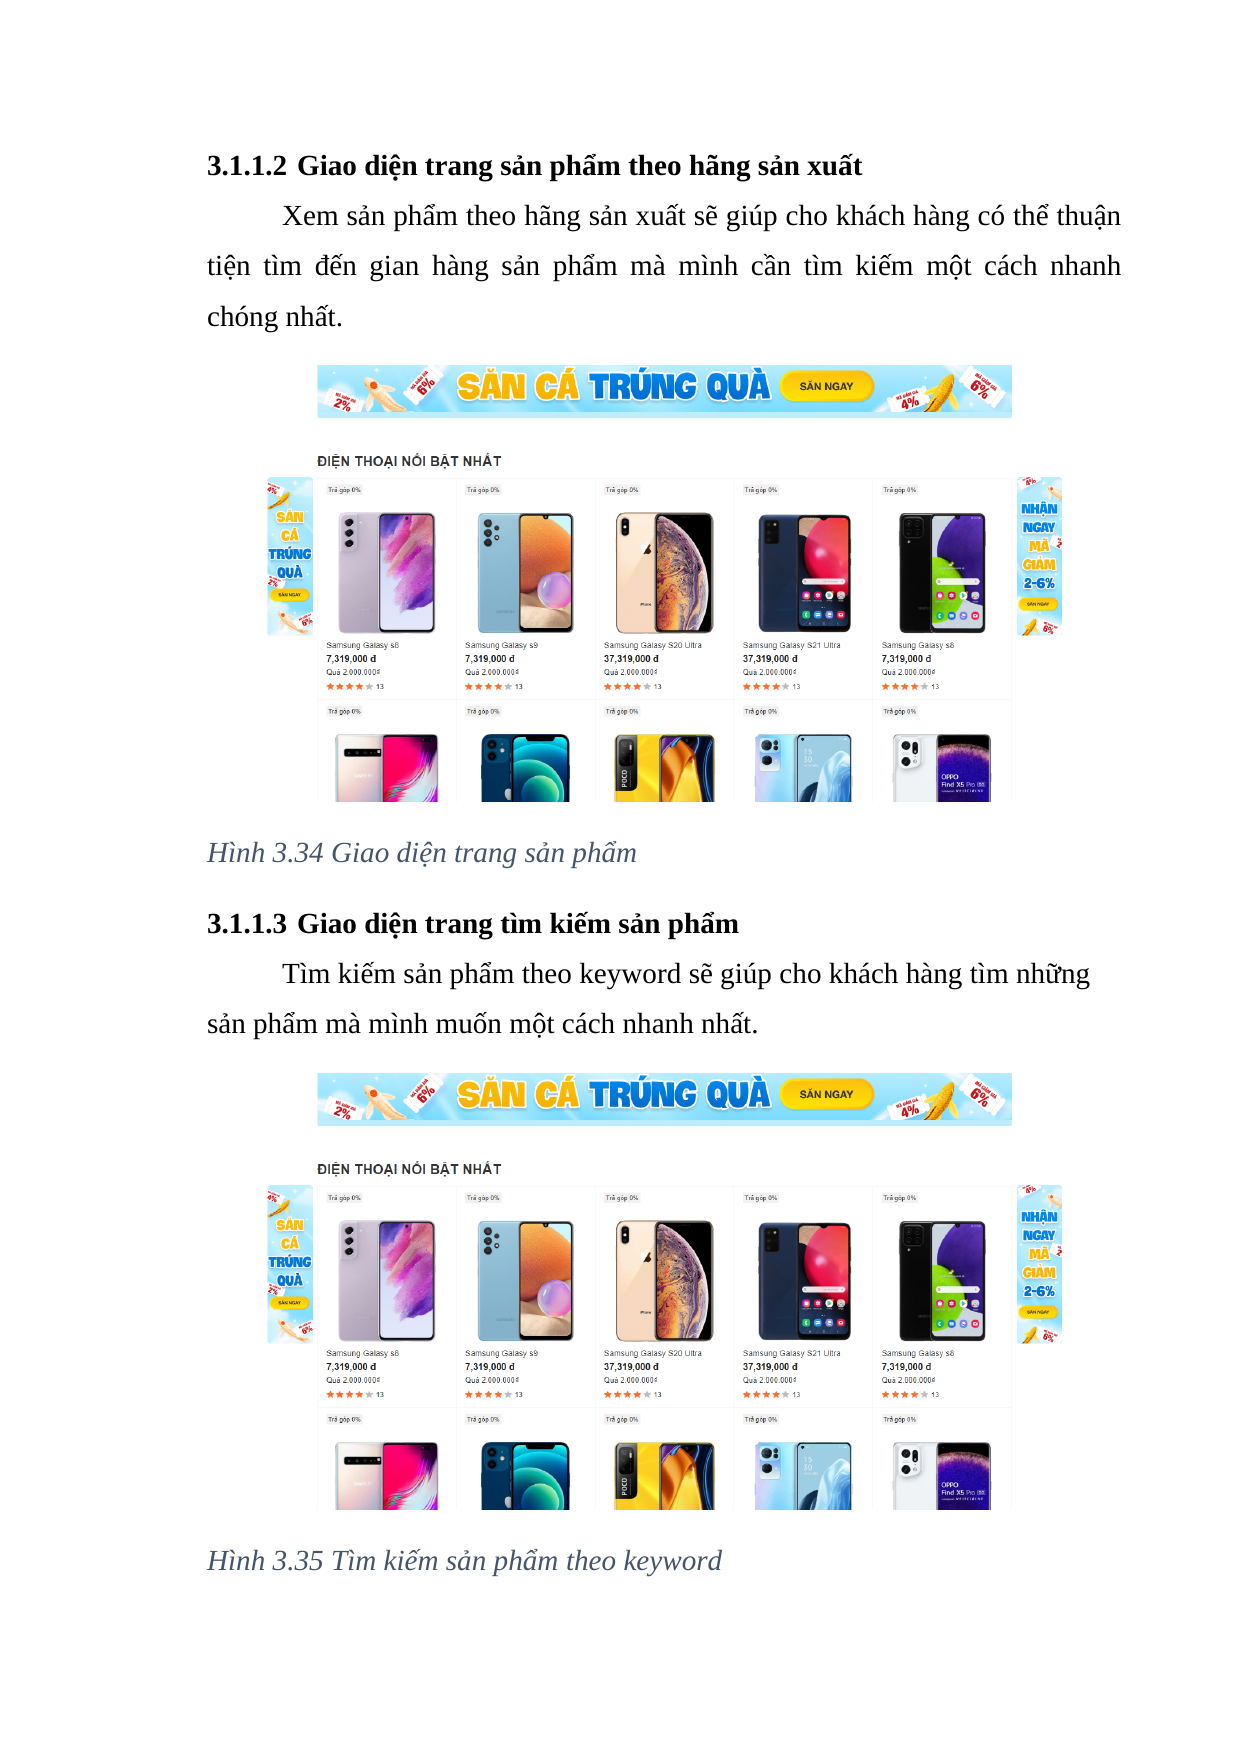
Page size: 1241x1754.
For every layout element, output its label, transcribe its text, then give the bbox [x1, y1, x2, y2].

picture [206, 365, 1123, 802]
picture [206, 1073, 1123, 1510]
subtitle Giao diện trang sản phẩm theo hãng sản xuất [207, 148, 1122, 181]
text Xem sản phẩm theo hãng sản xuất sẽ giúp cho khách hàng có thể thuận tiện tìm đến gian hàng sản phẩm mà mình cần tìm kiếm một cách nhanh chóng nhất. [207, 198, 1122, 332]
text Tìm kiếm sản phẩm theo keyword sẽ giúp cho khách hàng tìm những sản phẩm mà mình muốn một cách nhanh nhất. [207, 956, 1122, 1040]
subtitle Giao diện trang tìm kiếm sản phẩm [207, 906, 1122, 939]
